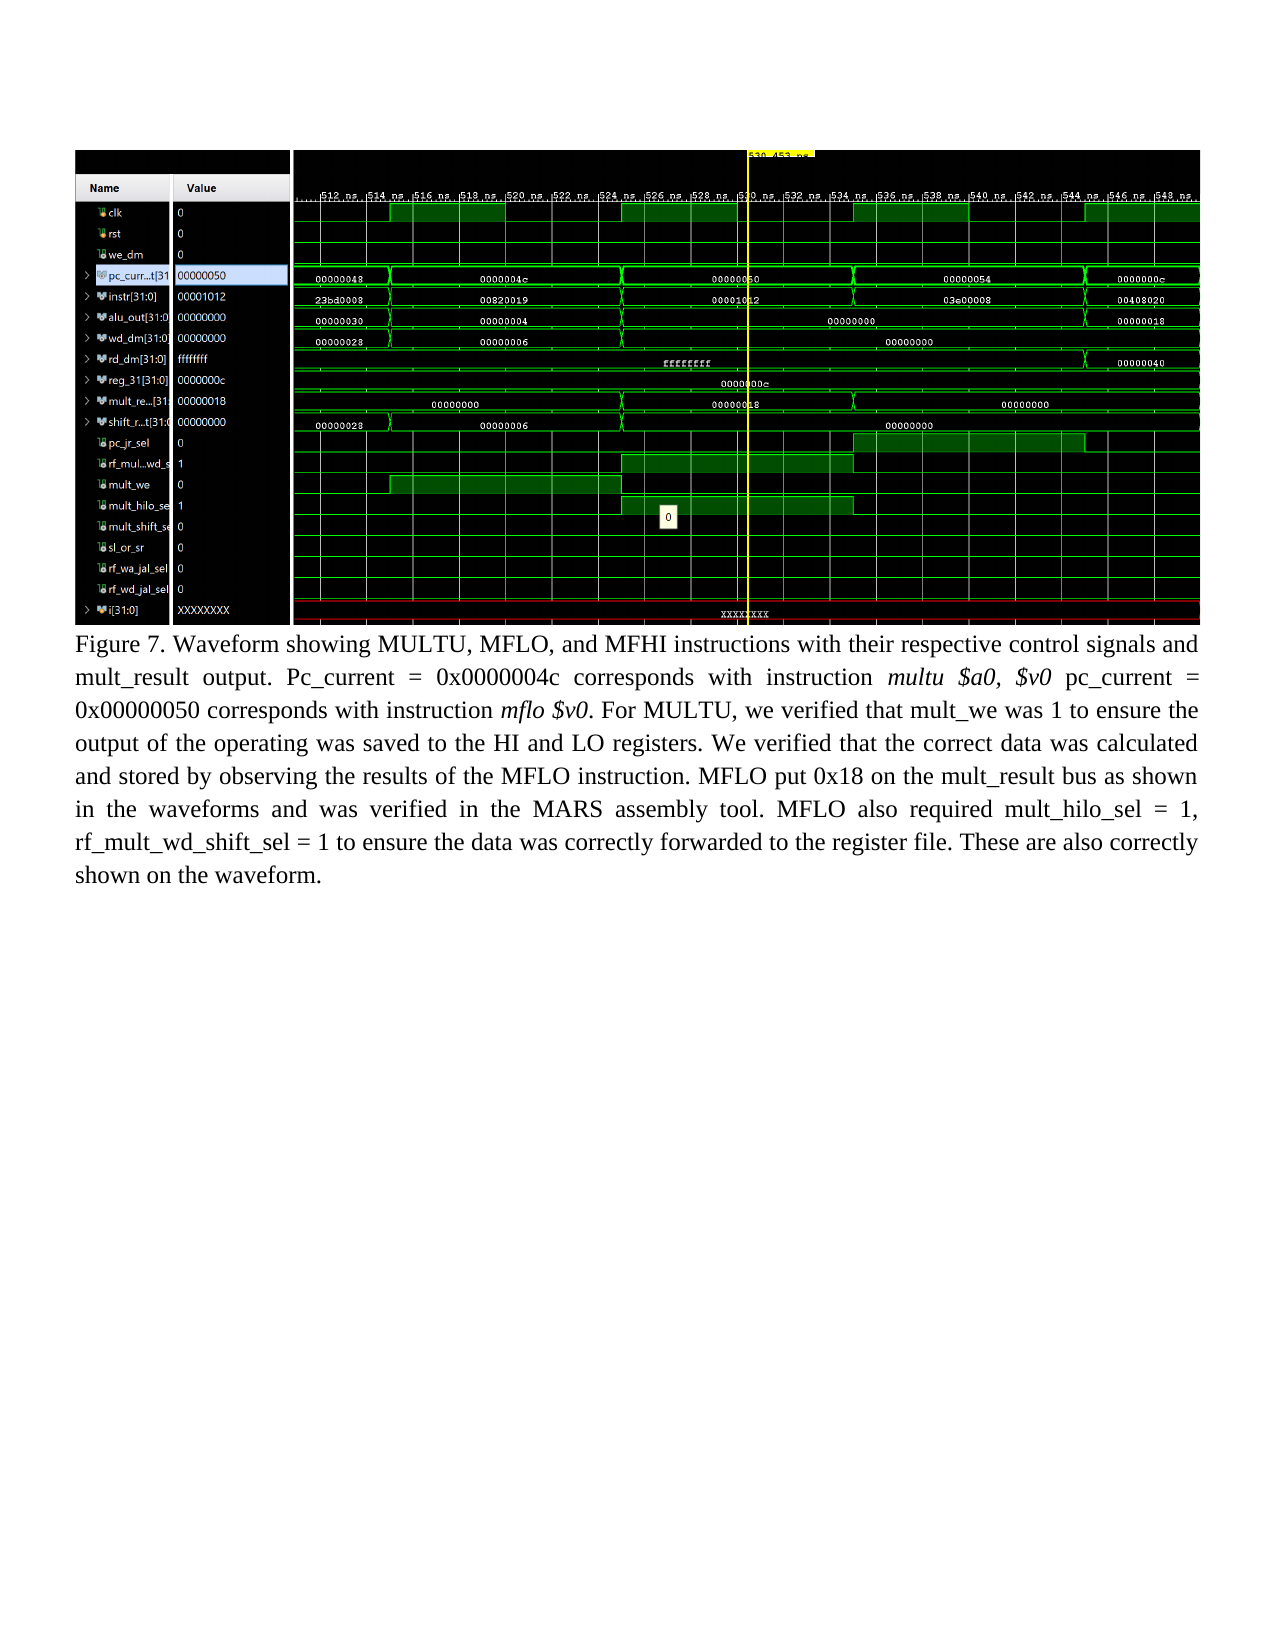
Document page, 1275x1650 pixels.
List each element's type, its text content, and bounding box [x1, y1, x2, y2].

picture [75, 150, 1200, 625]
text Figure 7. Waveform showing MULTU, MFLO, and MFHI instructions with their respective control signals and mult_result output. Pc_current = 0x0000004c corresponds with instruction multu $a0, $v0 pc_current = 0x00000050 corresponds with instruction mflo $v0. For MULTU, we verified that mult_we was 1 to ensure the output of the operating was saved to the HI and LO registers. We verified that the correct data was calculated and stored by observing the results of the MFLO instruction. MFLO put 0x18 on the mult_result bus as shown in the waveforms and was verified in the MARS assembly tool. MFLO also required mult_hilo_sel = 1, rf_mult_wd_shift_sel = 1 to ensure the data was correctly forwarded to the register file. These are also correctly shown on the waveform. [75, 629, 1200, 889]
